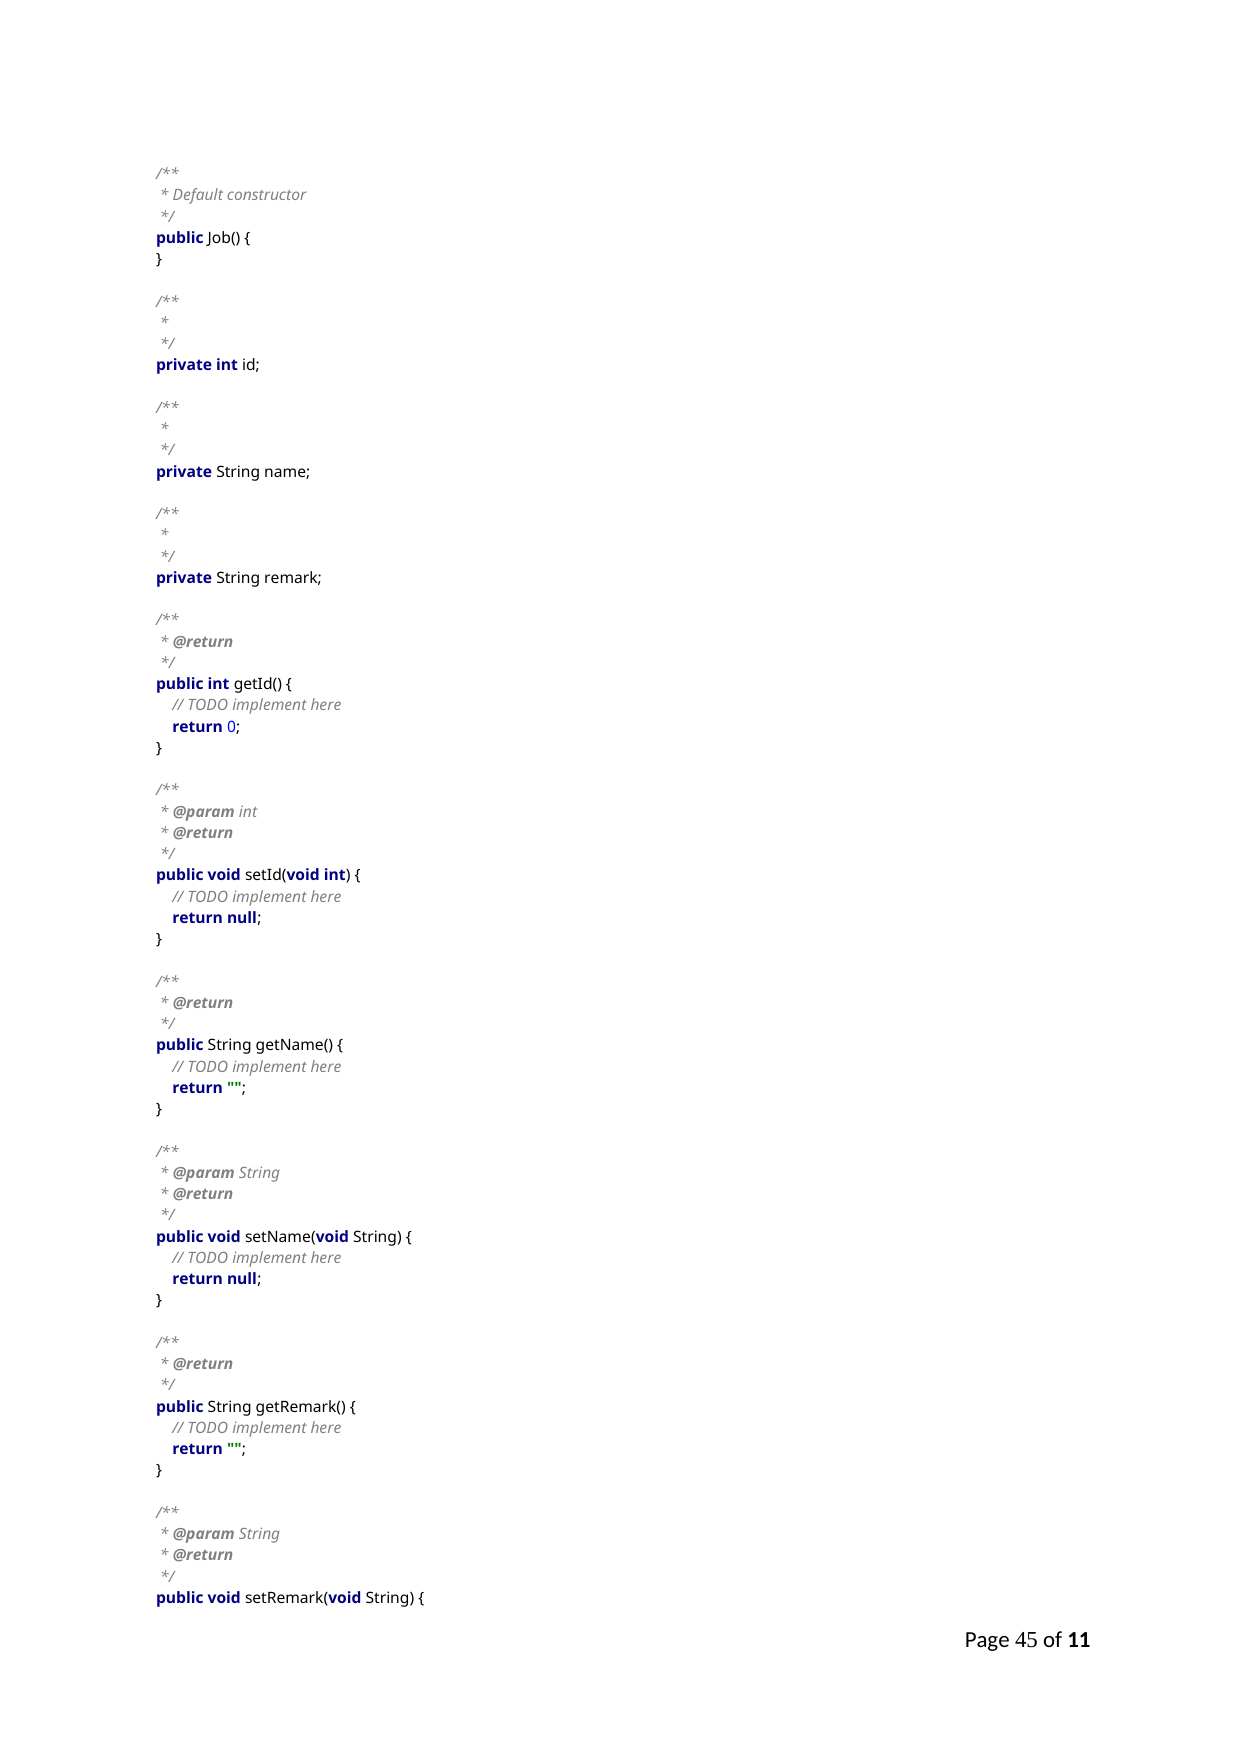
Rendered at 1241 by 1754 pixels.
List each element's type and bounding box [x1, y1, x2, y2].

text [139, 142, 1101, 1608]
